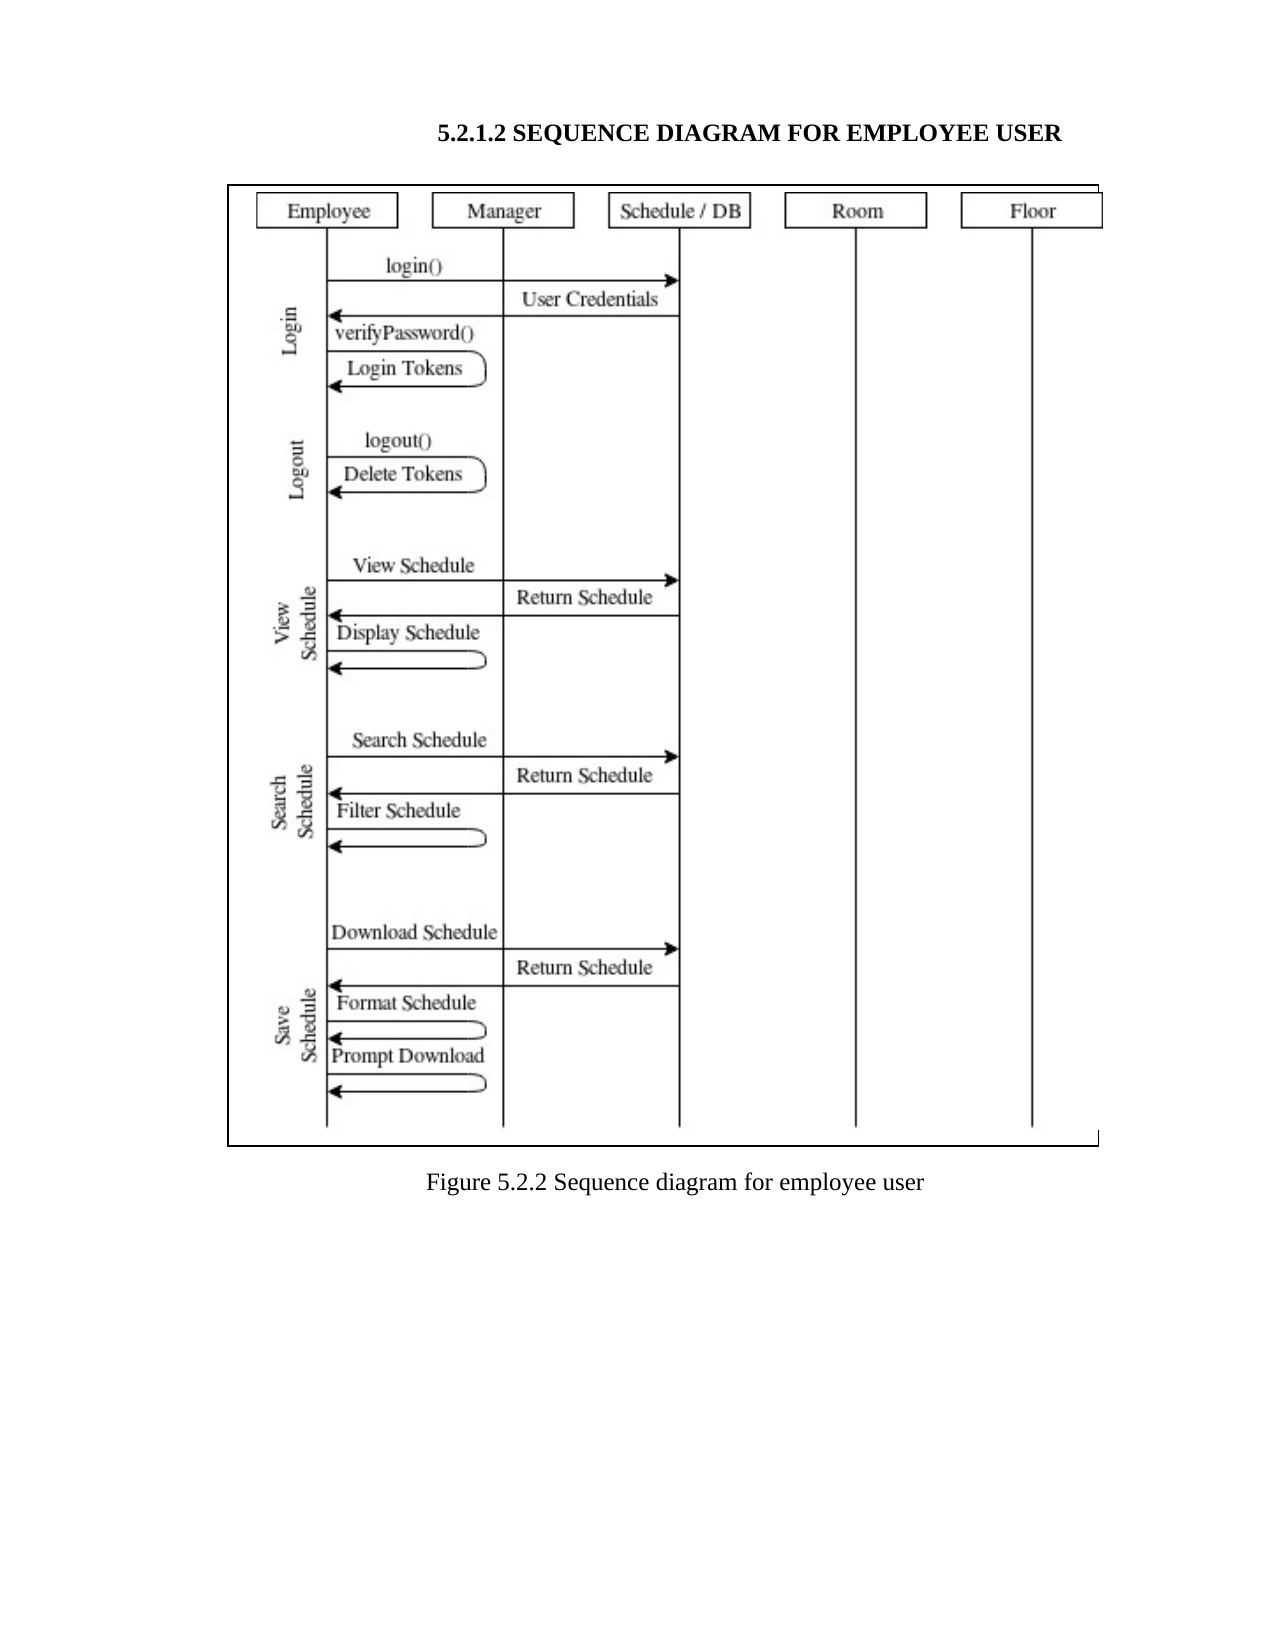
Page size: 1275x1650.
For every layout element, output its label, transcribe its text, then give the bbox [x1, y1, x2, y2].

picture [256, 192, 1103, 1130]
list SEQUENCE DIAGRAM FOR EMPLOYEE USER [343, 118, 1157, 147]
